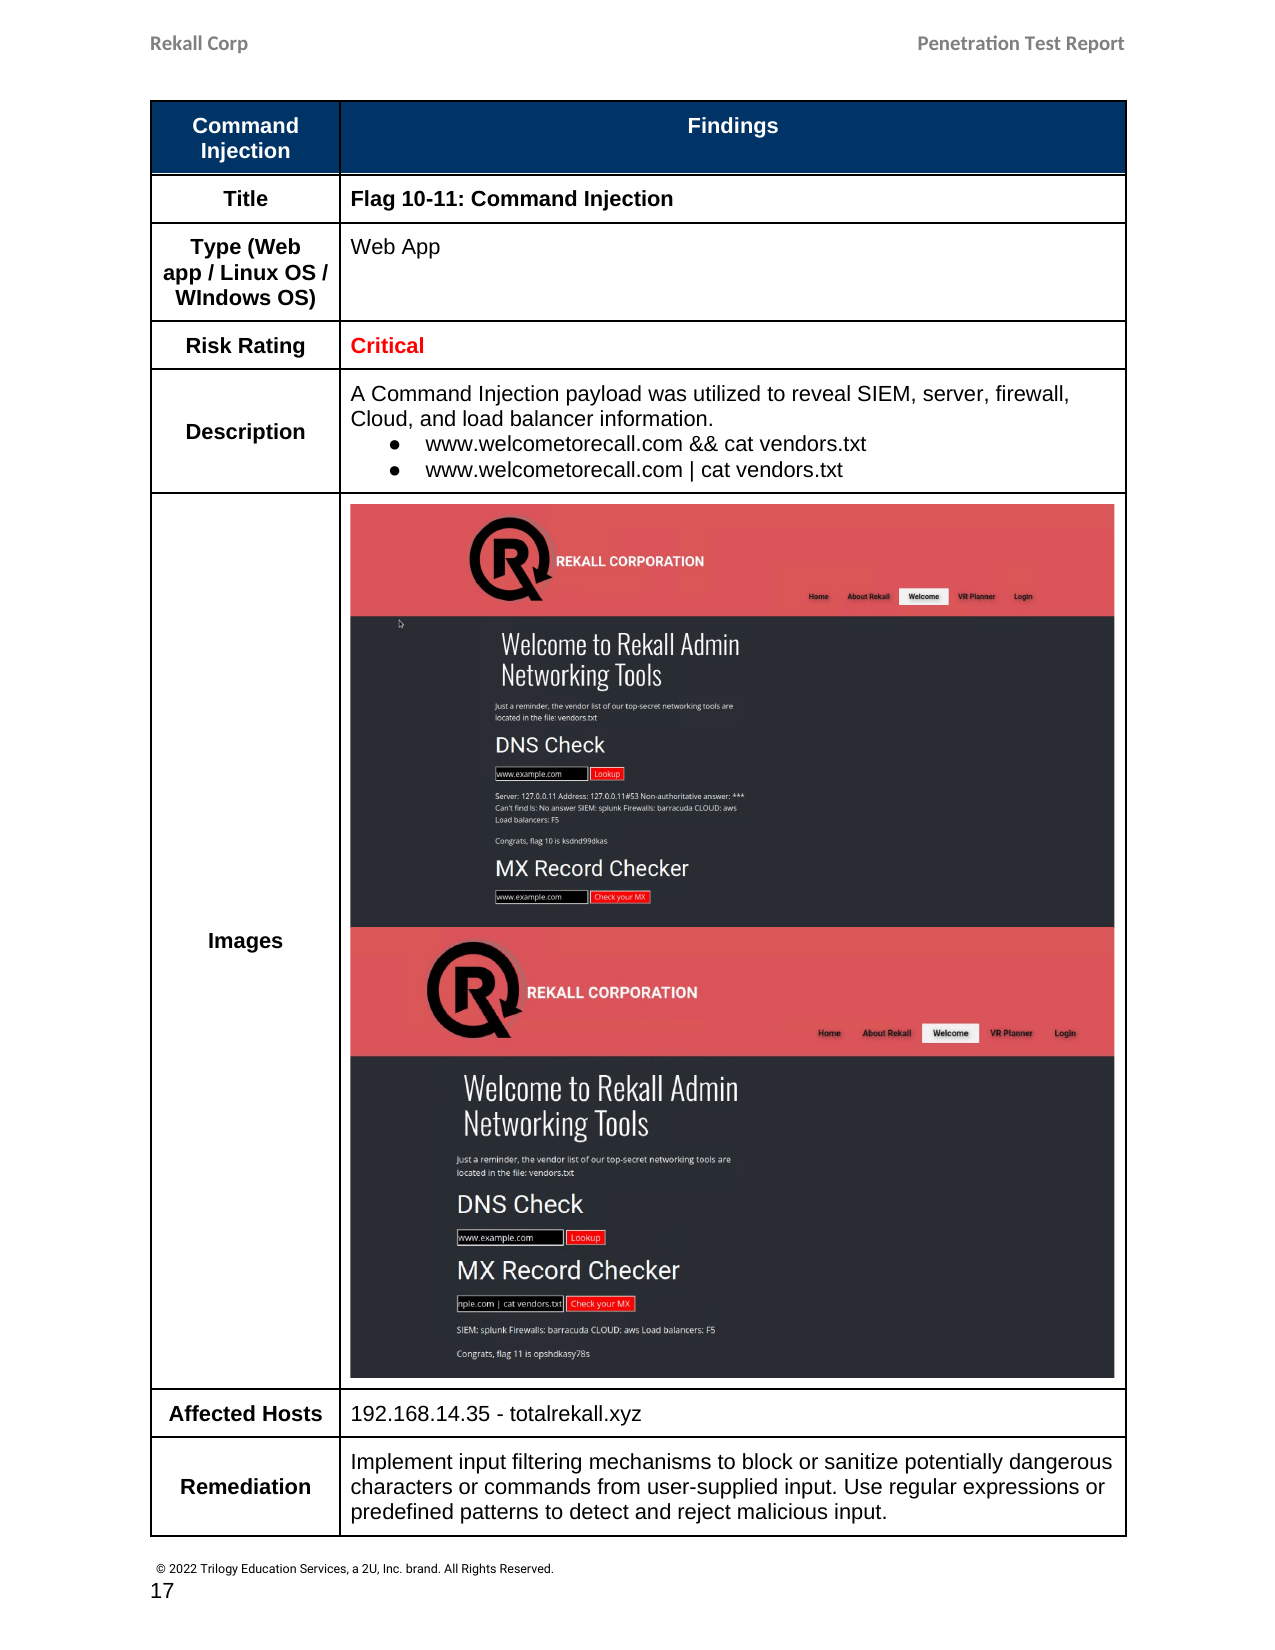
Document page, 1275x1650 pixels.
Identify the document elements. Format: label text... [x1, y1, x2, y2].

table_header Command Injection [152, 102, 339, 173]
picture [350, 504, 1115, 1378]
table_header Findings [341, 102, 1125, 173]
table_cell Flag 10-11: Command Injection [341, 176, 1125, 222]
table_cell Risk Rating [152, 322, 339, 368]
table_cell Critical [341, 322, 1125, 368]
table_cell Web App [341, 224, 1125, 320]
table_cell A Command Injection payload was utilized to reveal SIEM, server, firewall, Cloud, and load balancer information. www.welcometorecall.com && cat vendors.txt www.welcometorecall.com | cat vendors.txt [341, 370, 1125, 492]
table_cell 192.168.14.35 - totalrekall.xyz [341, 1390, 1125, 1436]
table_cell [341, 494, 1125, 1388]
table_cell Images [152, 494, 339, 1388]
table_cell Description [152, 370, 339, 492]
table_cell Affected Hosts [152, 1390, 339, 1436]
table_cell Type (Web app / Linux OS / WIndows OS) [152, 224, 339, 320]
table_cell Implement input filtering mechanisms to block or sanitize potentially dangerous characters or commands from user-supplied input. Use regular expressions or predefined patterns to detect and reject malicious input. [341, 1438, 1125, 1534]
table_cell Remediation [152, 1438, 339, 1534]
table_cell Title [152, 176, 339, 222]
